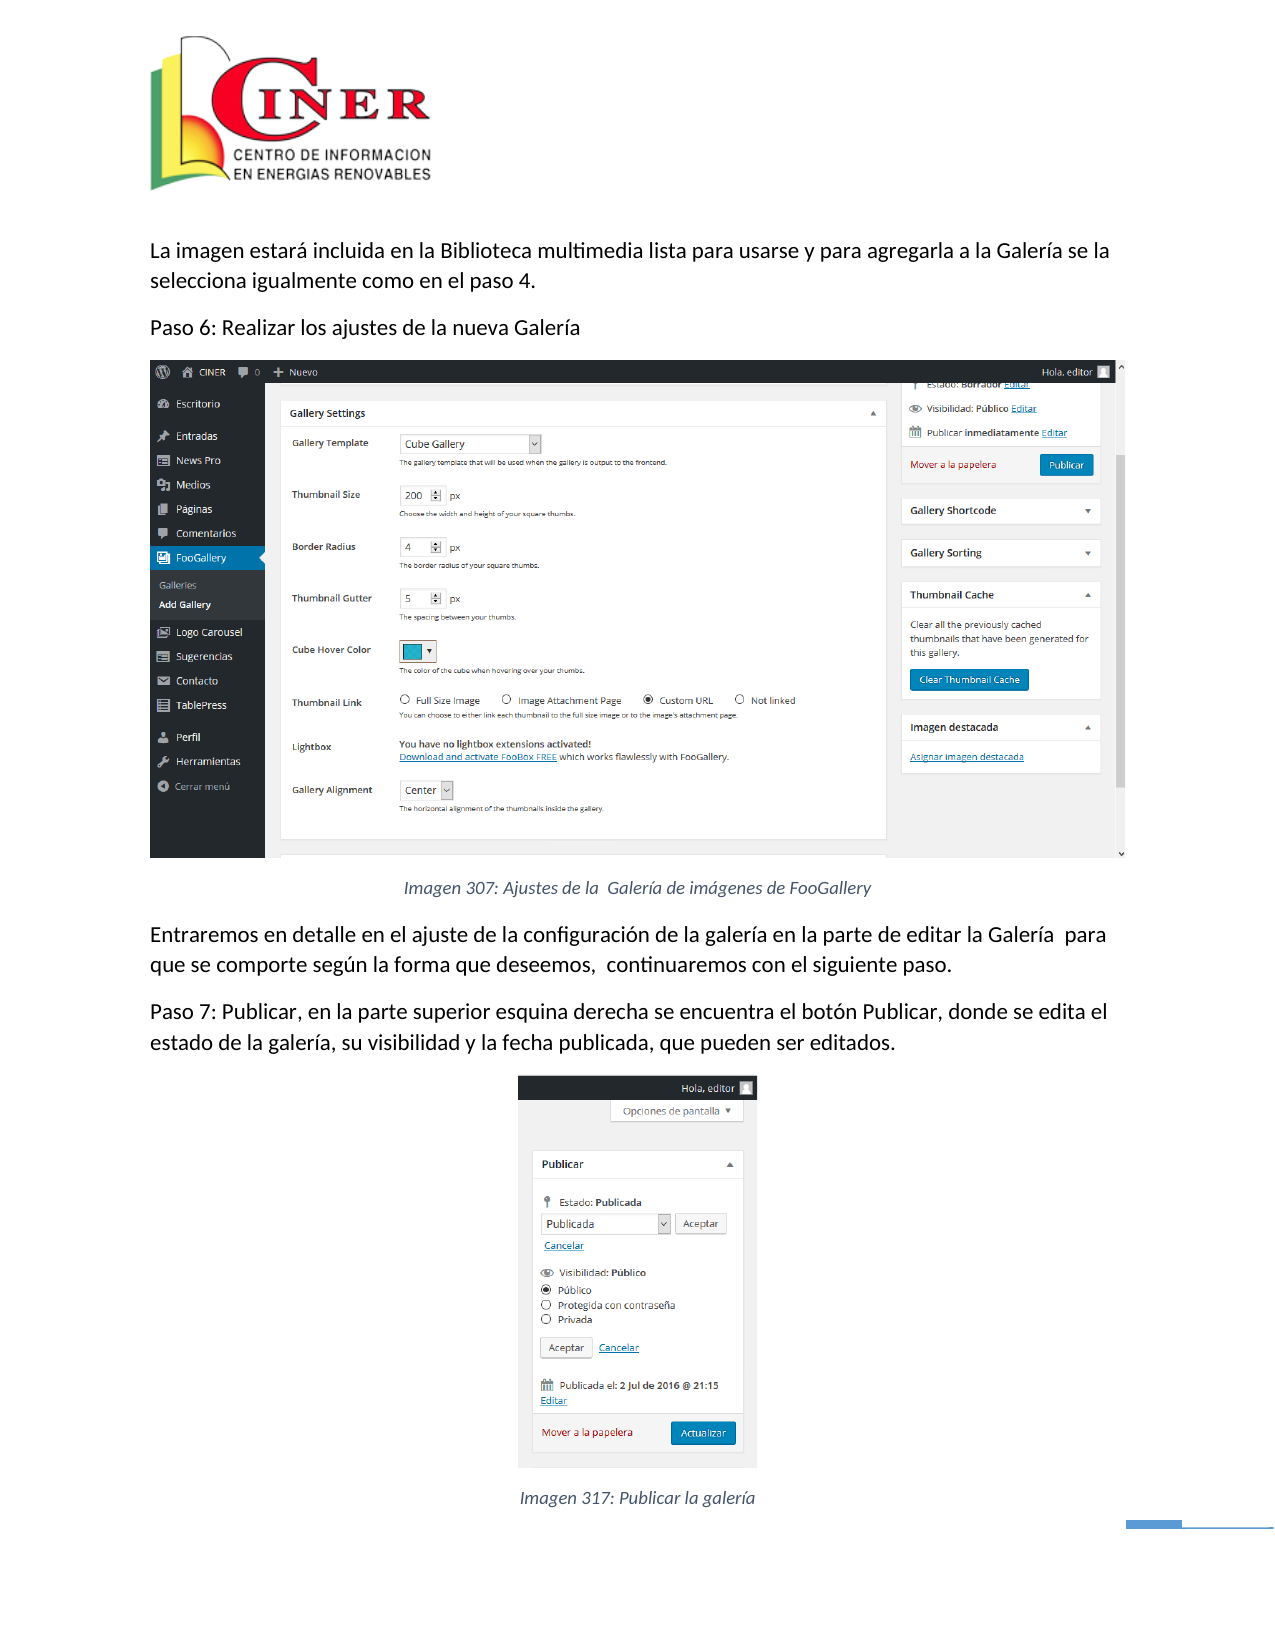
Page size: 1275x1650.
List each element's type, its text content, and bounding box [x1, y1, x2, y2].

picture [518, 1074, 758, 1468]
picture [157, 552, 170, 563]
text Paso 7: Publicar, en la parte superior esquina derecha se encuentra el botón Publicar, donde se edita el estado de la galería, su visibilidad y la fecha publicada, que pueden ser editados. [150, 997, 1125, 1056]
picture [150, 360, 1125, 858]
text La imagen estará incluida en la Biblioteca multimedia lista para usarse y para agregarla a la Galería se la selecciona igualmente como en el paso 4. [150, 236, 1125, 294]
text Entraremos en detalle en el ajuste de la configuración de la galería en la parte de editar la Galería para que se comporte según la forma que deseemos, continuaremos con el siguiente paso. [150, 920, 1125, 978]
picture [150, 36, 432, 193]
text Paso 6: Realizar los ajustes de la nueva Galería [150, 313, 1125, 341]
